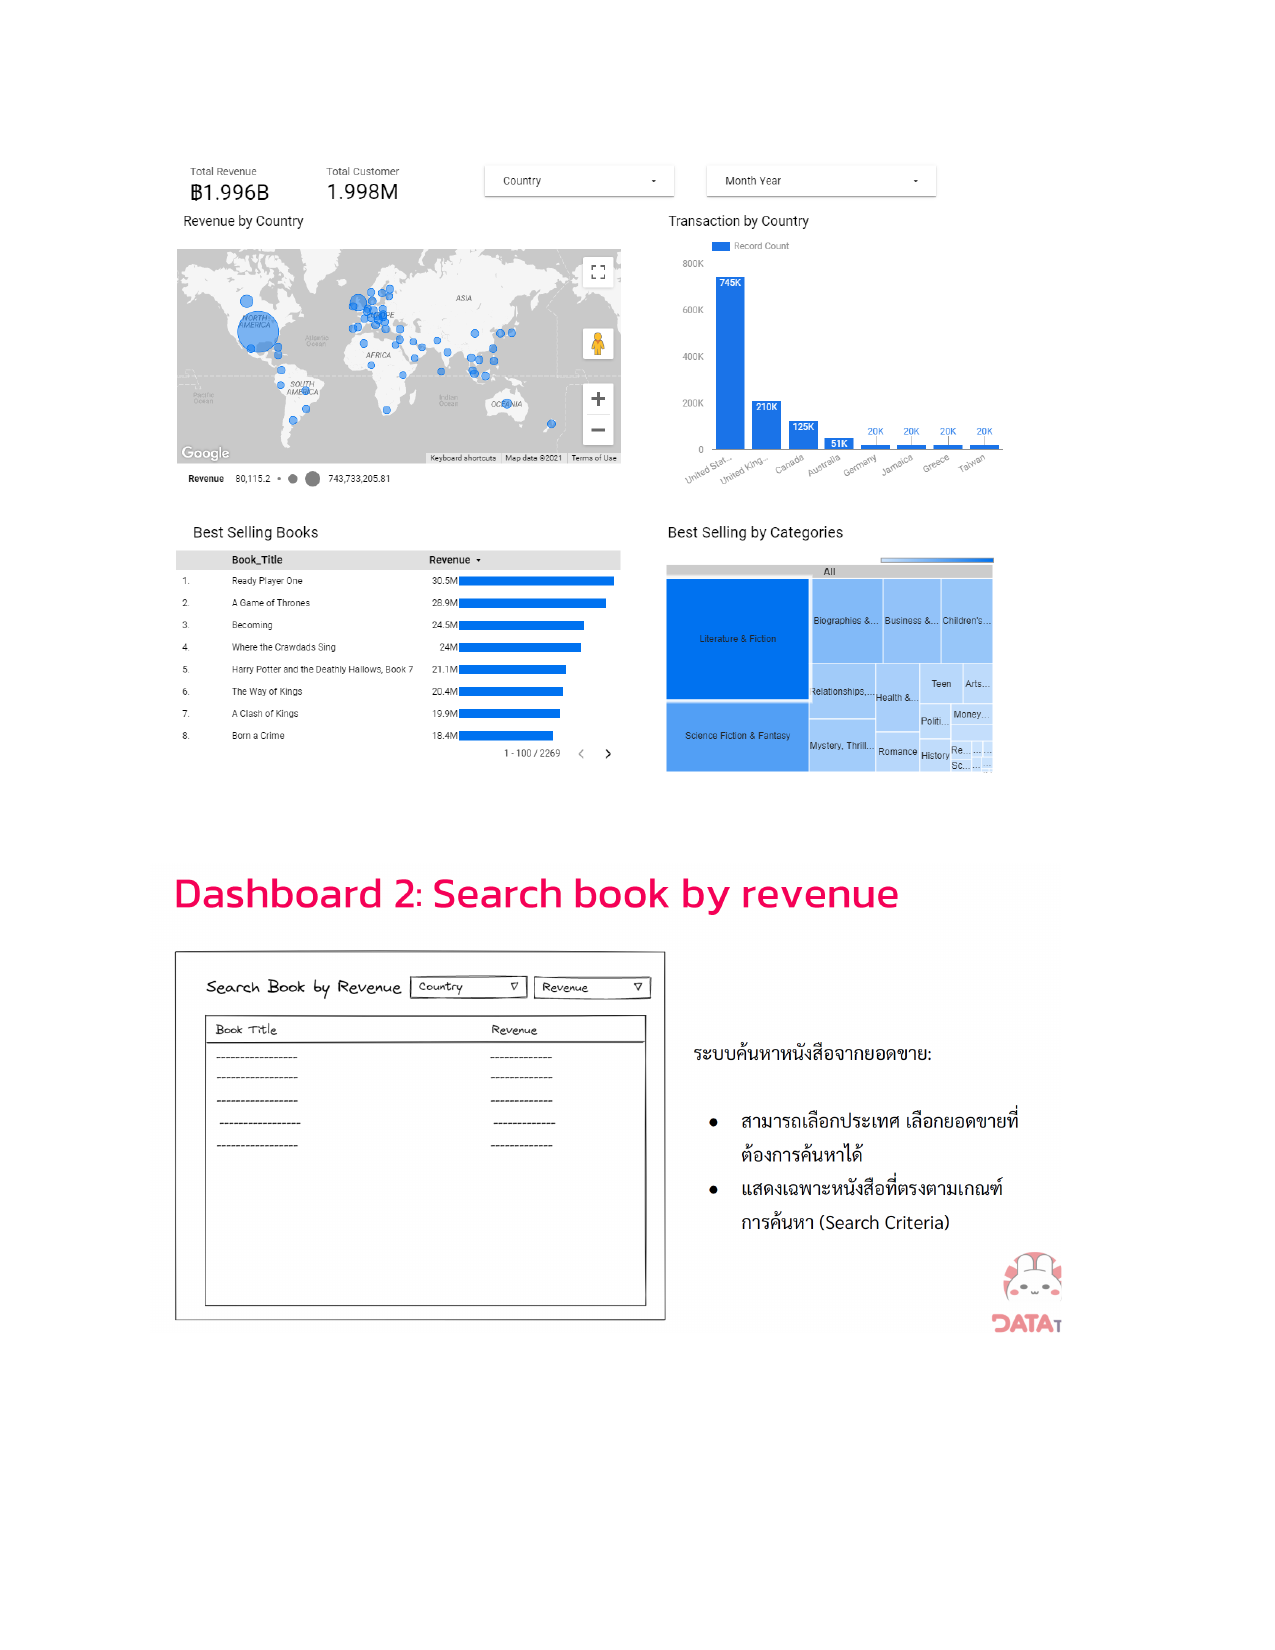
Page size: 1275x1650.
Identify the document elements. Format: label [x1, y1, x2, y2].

picture [150, 150, 1036, 798]
picture [150, 863, 1062, 1333]
